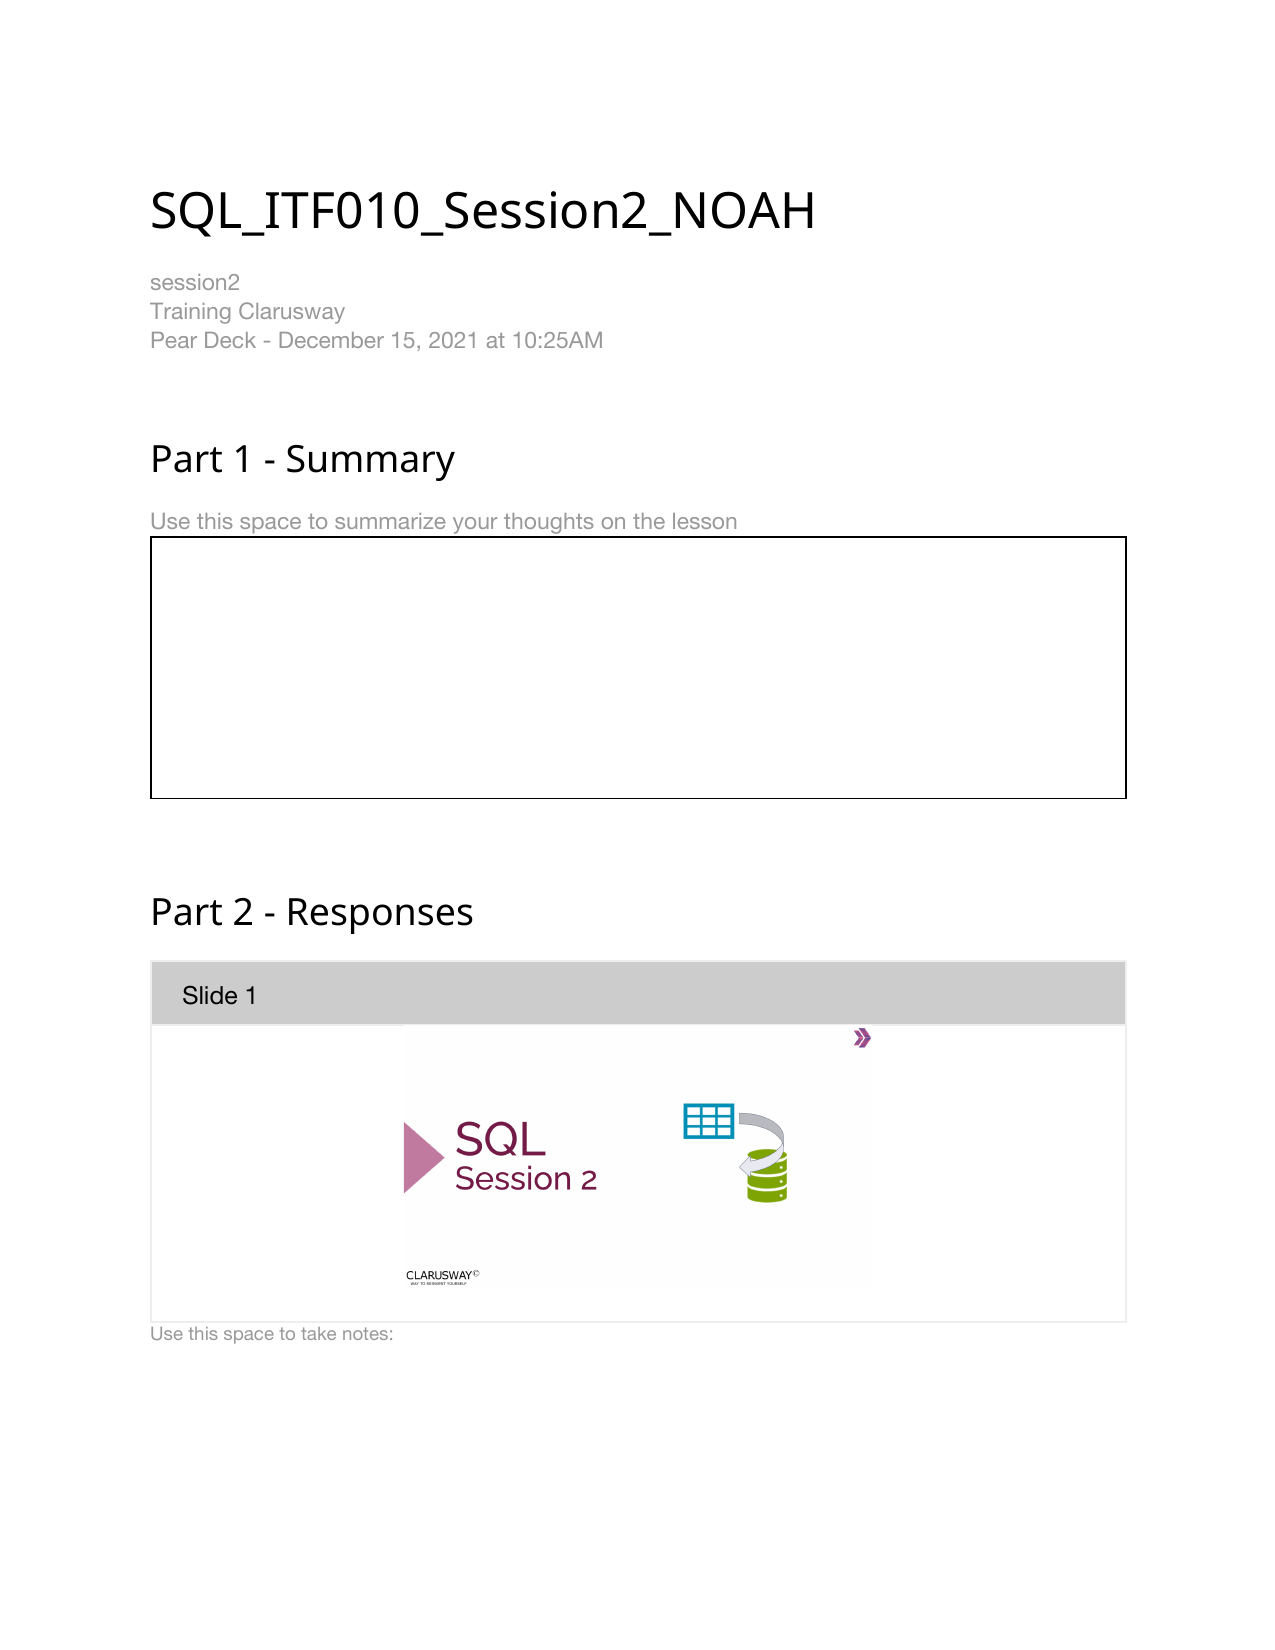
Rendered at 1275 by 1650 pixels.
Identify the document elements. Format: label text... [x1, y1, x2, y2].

text session2 [150, 268, 1125, 297]
picture [403, 1025, 873, 1290]
subtitle Part 1 - Summary [150, 433, 1125, 484]
text Use this space to summarize your thoughts on the lesson [150, 507, 1125, 536]
text Training Clarusway [150, 297, 1125, 326]
subtitle Part 2 - Responses [150, 886, 1125, 937]
subtitle SQL_ITF010_Session2_NOAH [150, 175, 1125, 243]
table_header [152, 538, 1125, 797]
text Use this space to take notes: [150, 1323, 1125, 1346]
table_header Slide 1 [152, 962, 1125, 1024]
table_cell [152, 1026, 1125, 1321]
text Pear Deck - December 15, 2021 at 10:25AM [150, 326, 1125, 355]
